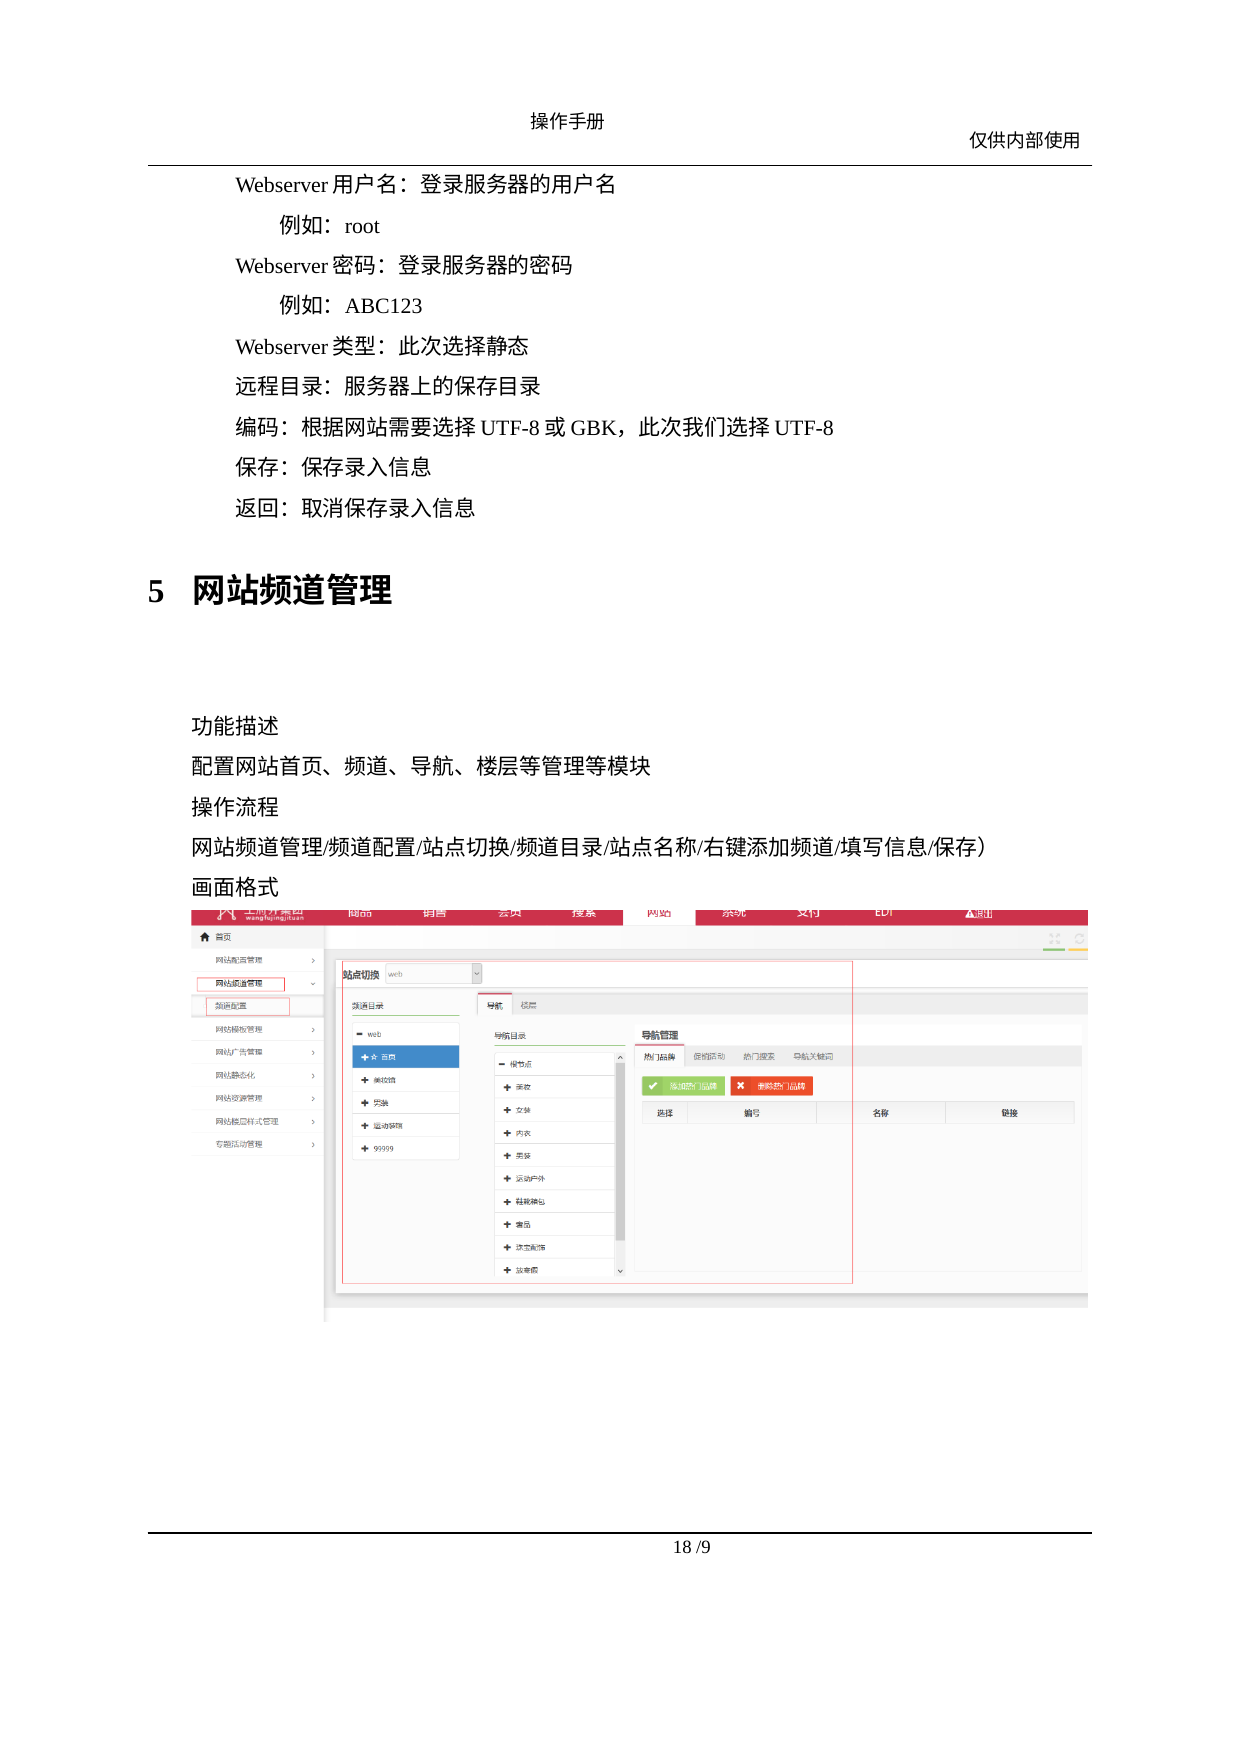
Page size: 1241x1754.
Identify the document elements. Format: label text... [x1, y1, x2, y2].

text 例如：ABC123 [191, 288, 1092, 321]
text 编码：根据网站需要选择UTF-8或GBK，此次我们选择UTF-8 [191, 409, 1092, 442]
text 网站频道管理/频道配置/站点切换/频道目录/站点名称/右键添加频道/填写信息/保存） [148, 829, 1092, 862]
text Webserver用户名：登录服务器的用户名 [191, 167, 1092, 199]
text 配置网站首页、频道、导航、楼层等管理等模块 [148, 749, 1092, 781]
text 功能描述 [148, 708, 1092, 741]
text 画面格式 [148, 870, 1092, 902]
text 操作流程 [148, 789, 1092, 822]
picture [191, 910, 1088, 1322]
text 保存：保存录入信息 [191, 450, 1092, 482]
text Webserver密码：登录服务器的密码 [191, 248, 1092, 280]
text 远程目录：服务器上的保存目录 [191, 369, 1092, 401]
text 返回：取消保存录入信息 [191, 490, 1092, 523]
text 例如：root [235, 207, 1092, 240]
subtitle 网站频道管理 [148, 556, 1092, 621]
text Webserver类型：此次选择静态 [191, 328, 1092, 361]
